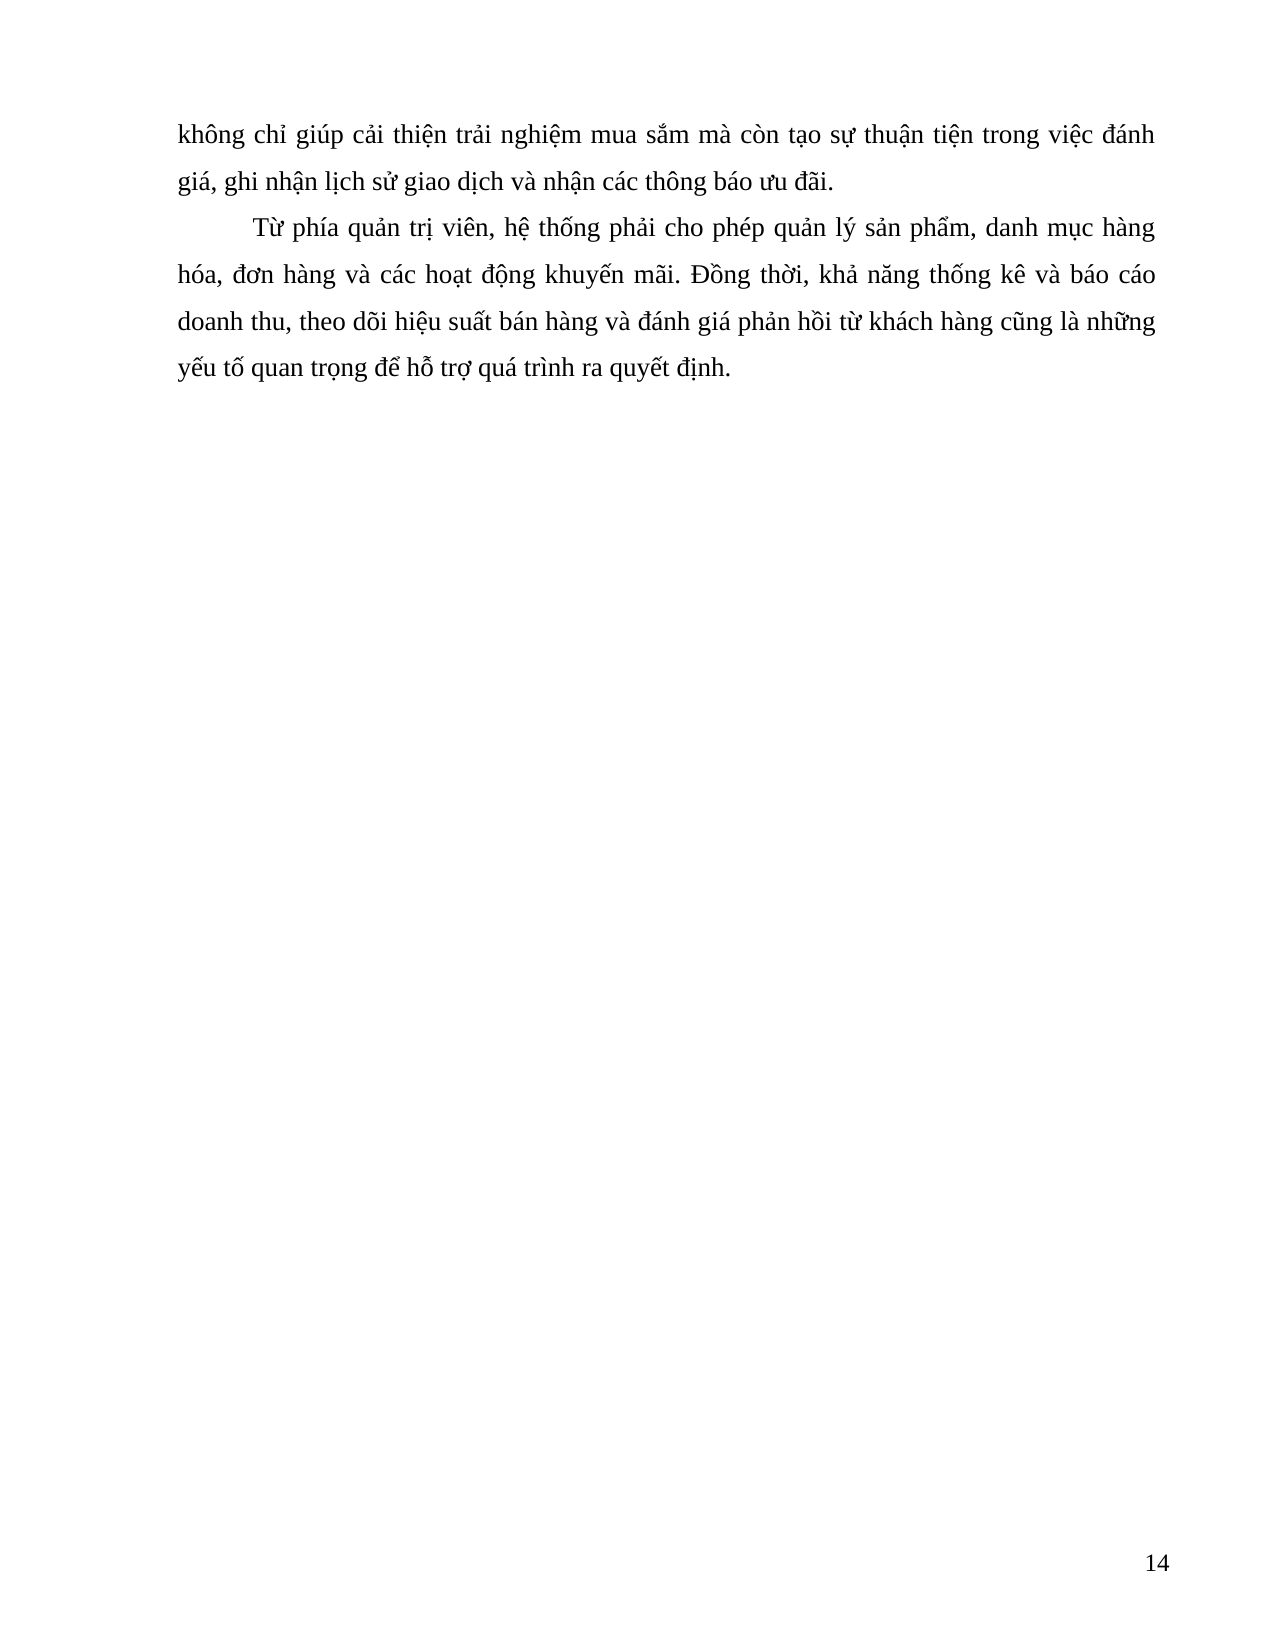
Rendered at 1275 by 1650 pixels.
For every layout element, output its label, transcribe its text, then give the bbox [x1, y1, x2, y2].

text Từ phía quản trị viên, hệ thống phải cho phép quản lý sản phẩm, danh mục hàng hóa, đơn hàng và các hoạt động khuyến mãi. Đồng thời, khả năng thống kê và báo cáo doanh thu, theo dõi hiệu suất bán hàng và đánh giá phản hồi từ khách hàng cũng là những yếu tố quan trọng để hỗ trợ quá trình ra quyết định. [177, 211, 1157, 383]
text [177, 118, 1157, 196]
